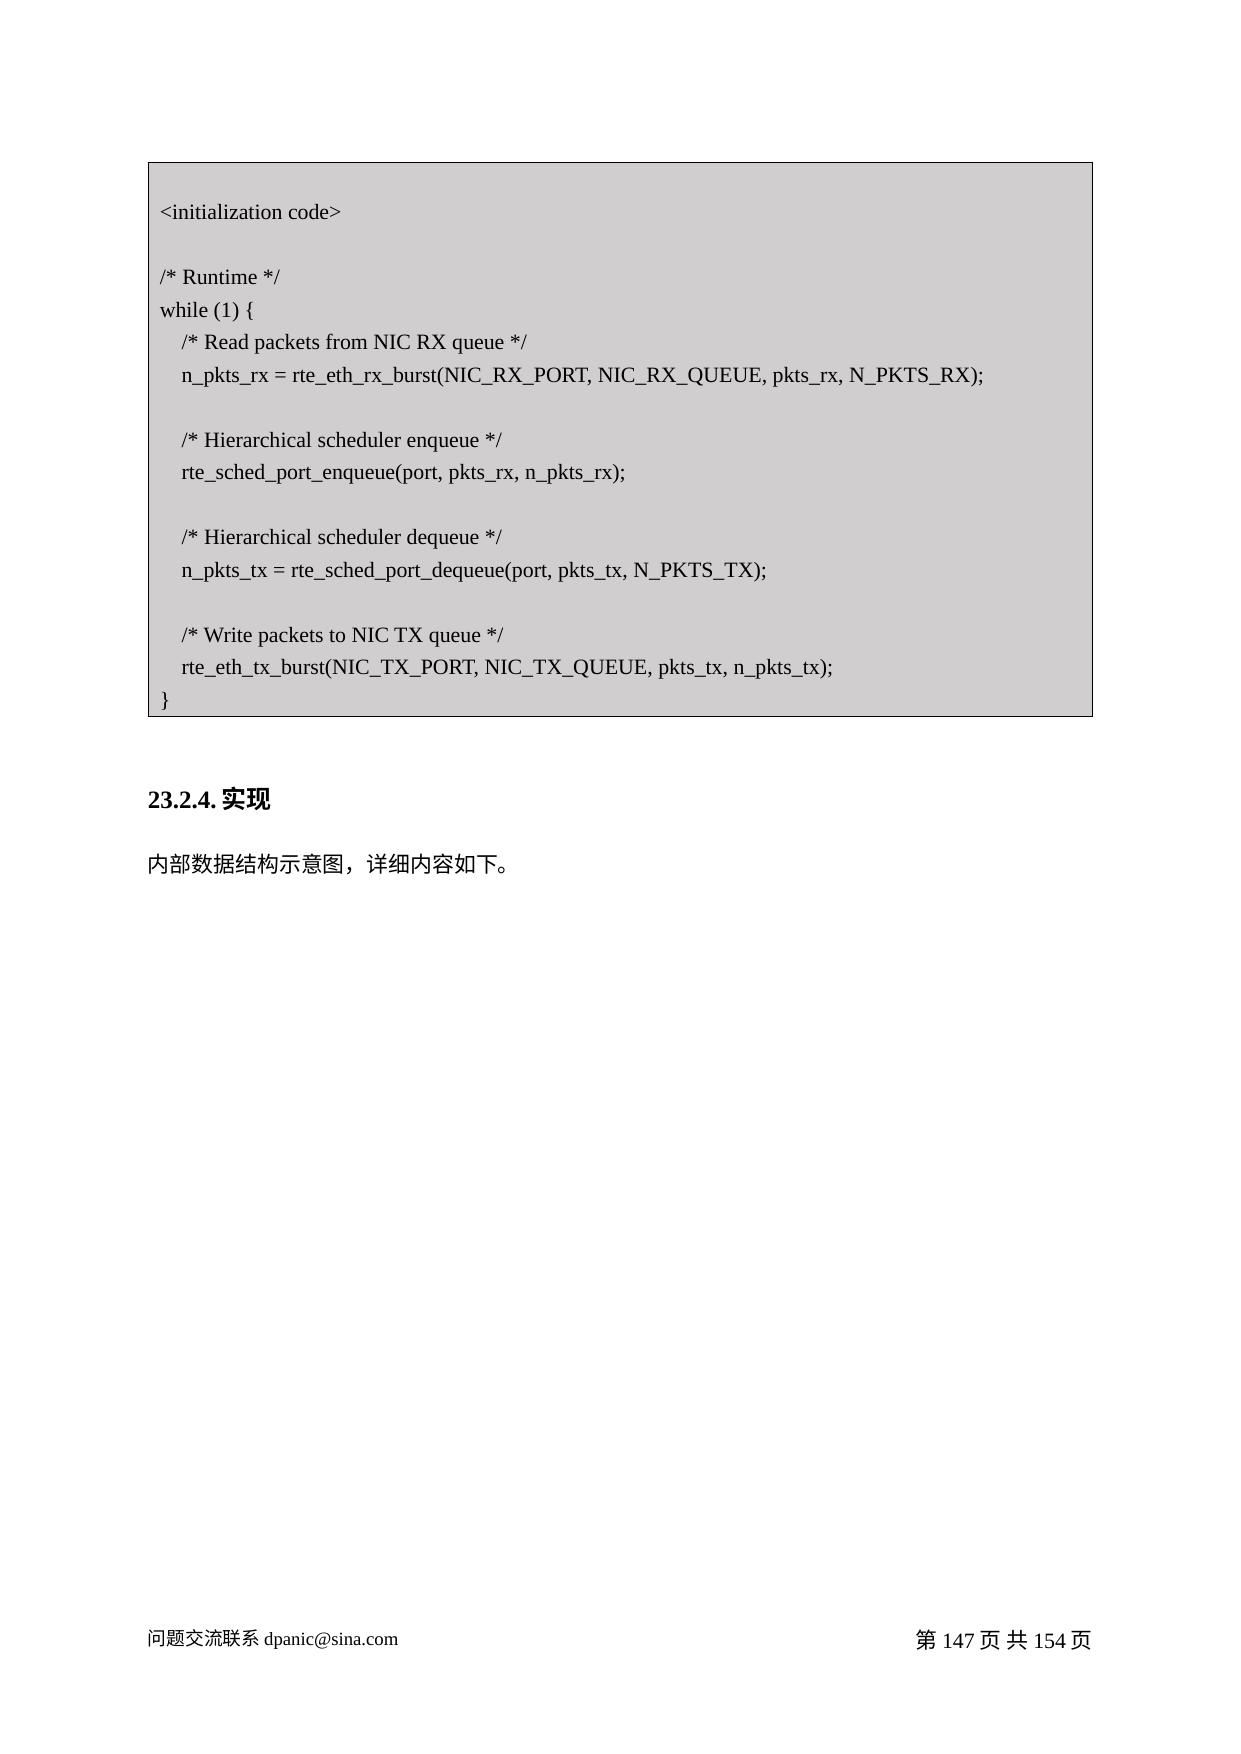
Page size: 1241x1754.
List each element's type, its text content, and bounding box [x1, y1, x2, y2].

text 内部数据结构示意图，详细内容如下。 [148, 847, 1092, 879]
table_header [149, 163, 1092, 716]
subtitle 实现 [148, 765, 1092, 830]
